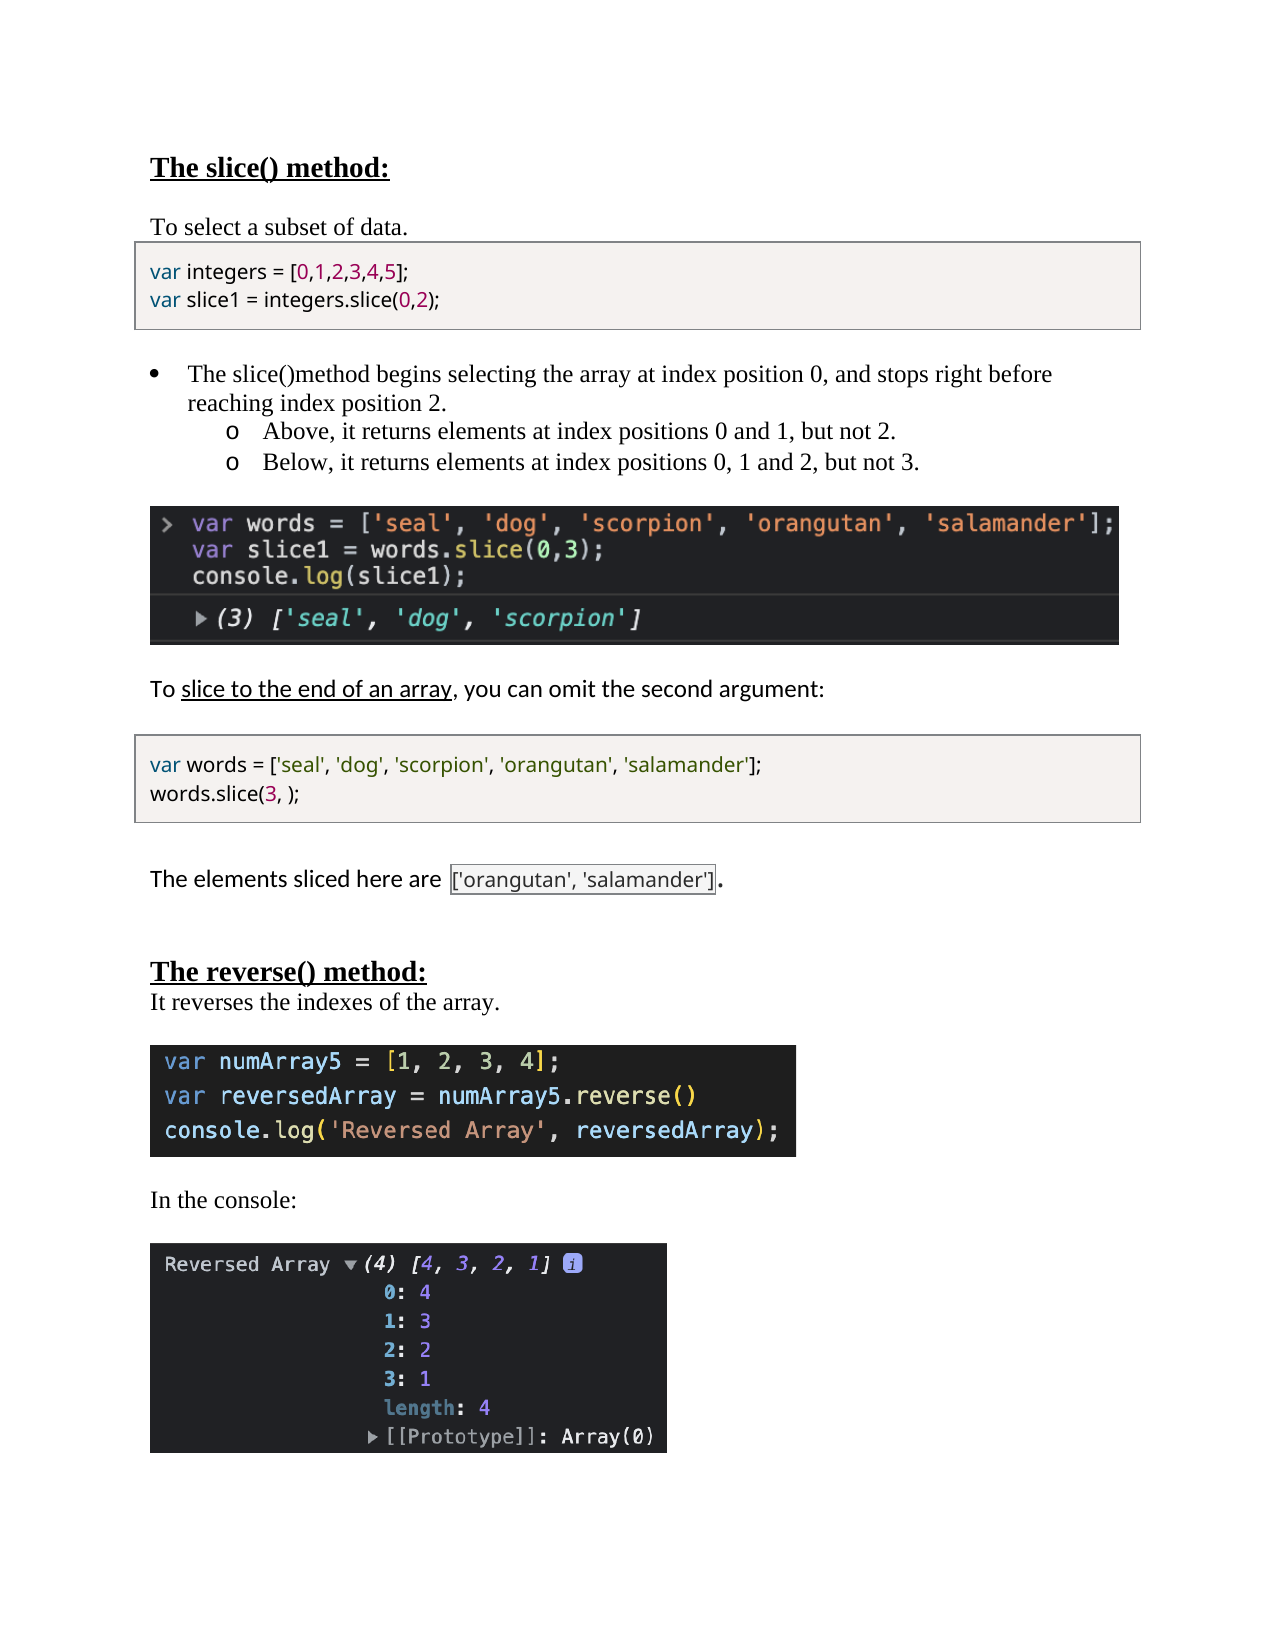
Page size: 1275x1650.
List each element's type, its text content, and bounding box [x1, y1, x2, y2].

picture [150, 506, 1119, 645]
list Above, it returns elements at index positions 0 and 1, but not 2. [225, 416, 1125, 447]
text To select a subset of data. [150, 212, 1125, 241]
list The slice()method begins selecting the array at index position 0, and stops right before reaching index position 2. [150, 359, 1125, 416]
text The elements sliced here are ['orangutan', 'salamander']. [150, 854, 1125, 896]
text var words = ['seal', 'dog', 'scorpion', 'orangutan', 'salamander']; [136, 736, 1140, 763]
text var slice1 = integers.slice(0,2); [136, 269, 1140, 329]
picture [150, 1243, 667, 1453]
picture [150, 1045, 797, 1157]
text In the console: [150, 1186, 1125, 1214]
text The slice() method: [150, 150, 1125, 183]
text To slice to the end of an array, you can omit the second argument: [150, 673, 1125, 704]
text words.slice(3, ); [136, 763, 1140, 822]
text var integers = [0,1,2,3,4,5]; [136, 243, 1140, 269]
text It reverses the indexes of the array. [150, 987, 1125, 1016]
list Below, it returns elements at index positions 0, 1 and 2, but not 3. [225, 447, 1125, 478]
text The reverse() method: [150, 954, 1125, 987]
